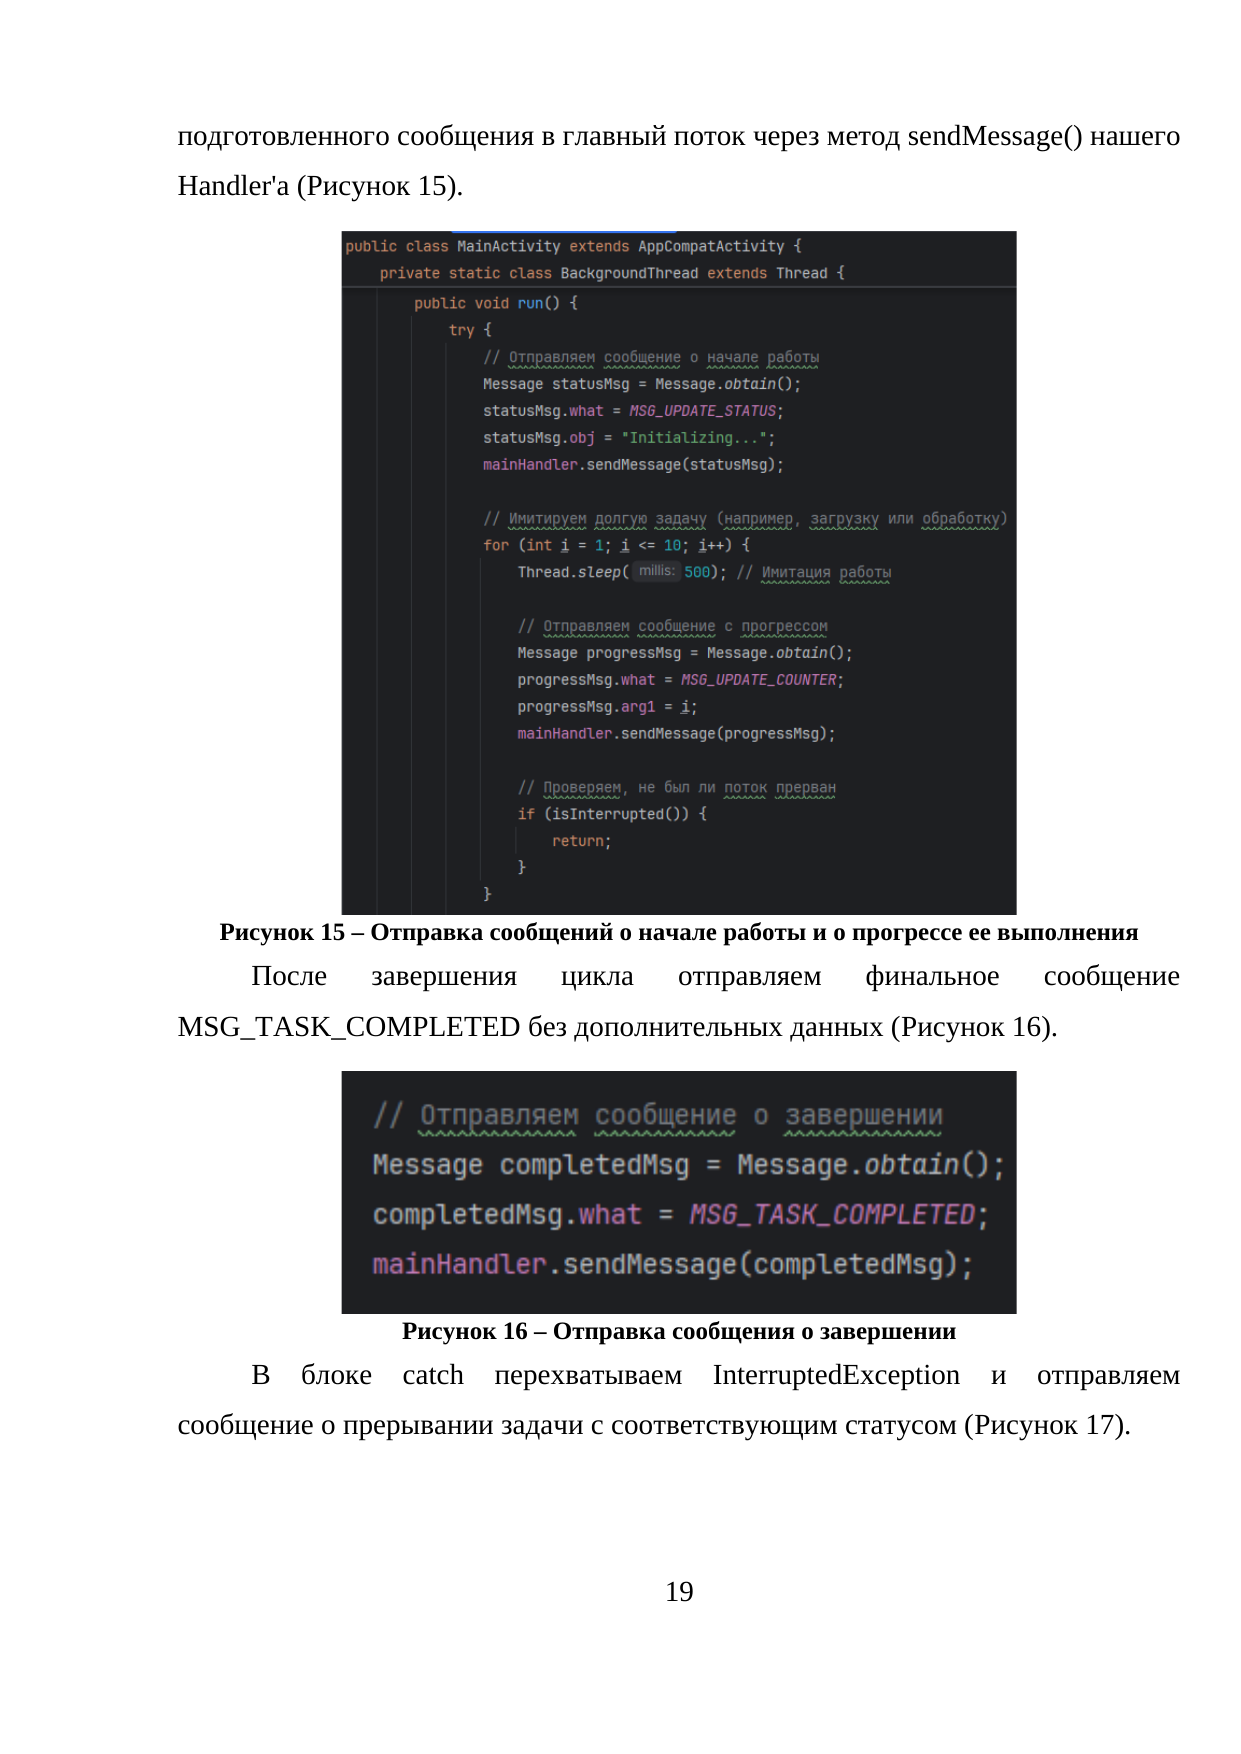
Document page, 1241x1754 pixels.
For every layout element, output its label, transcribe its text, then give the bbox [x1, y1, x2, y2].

text Рисунок 15 – Отправка сообщений о начале работы и о прогрессе ее выполнения [177, 917, 1181, 946]
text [177, 118, 1181, 202]
text В блоке catch перехватываем InterruptedException и отправляем сообщение о прерывании задачи с соответствующим статусом (Рисунок 17). [177, 1357, 1181, 1441]
text После завершения цикла отправляем финальное сообщение MSG_TASK_COMPLETED без дополнительных данных (Рисунок 16). [177, 958, 1181, 1042]
text Рисунок 16 – Отправка сообщения о завершении [177, 1316, 1181, 1344]
picture [341, 1071, 1017, 1314]
picture [341, 231, 1017, 915]
